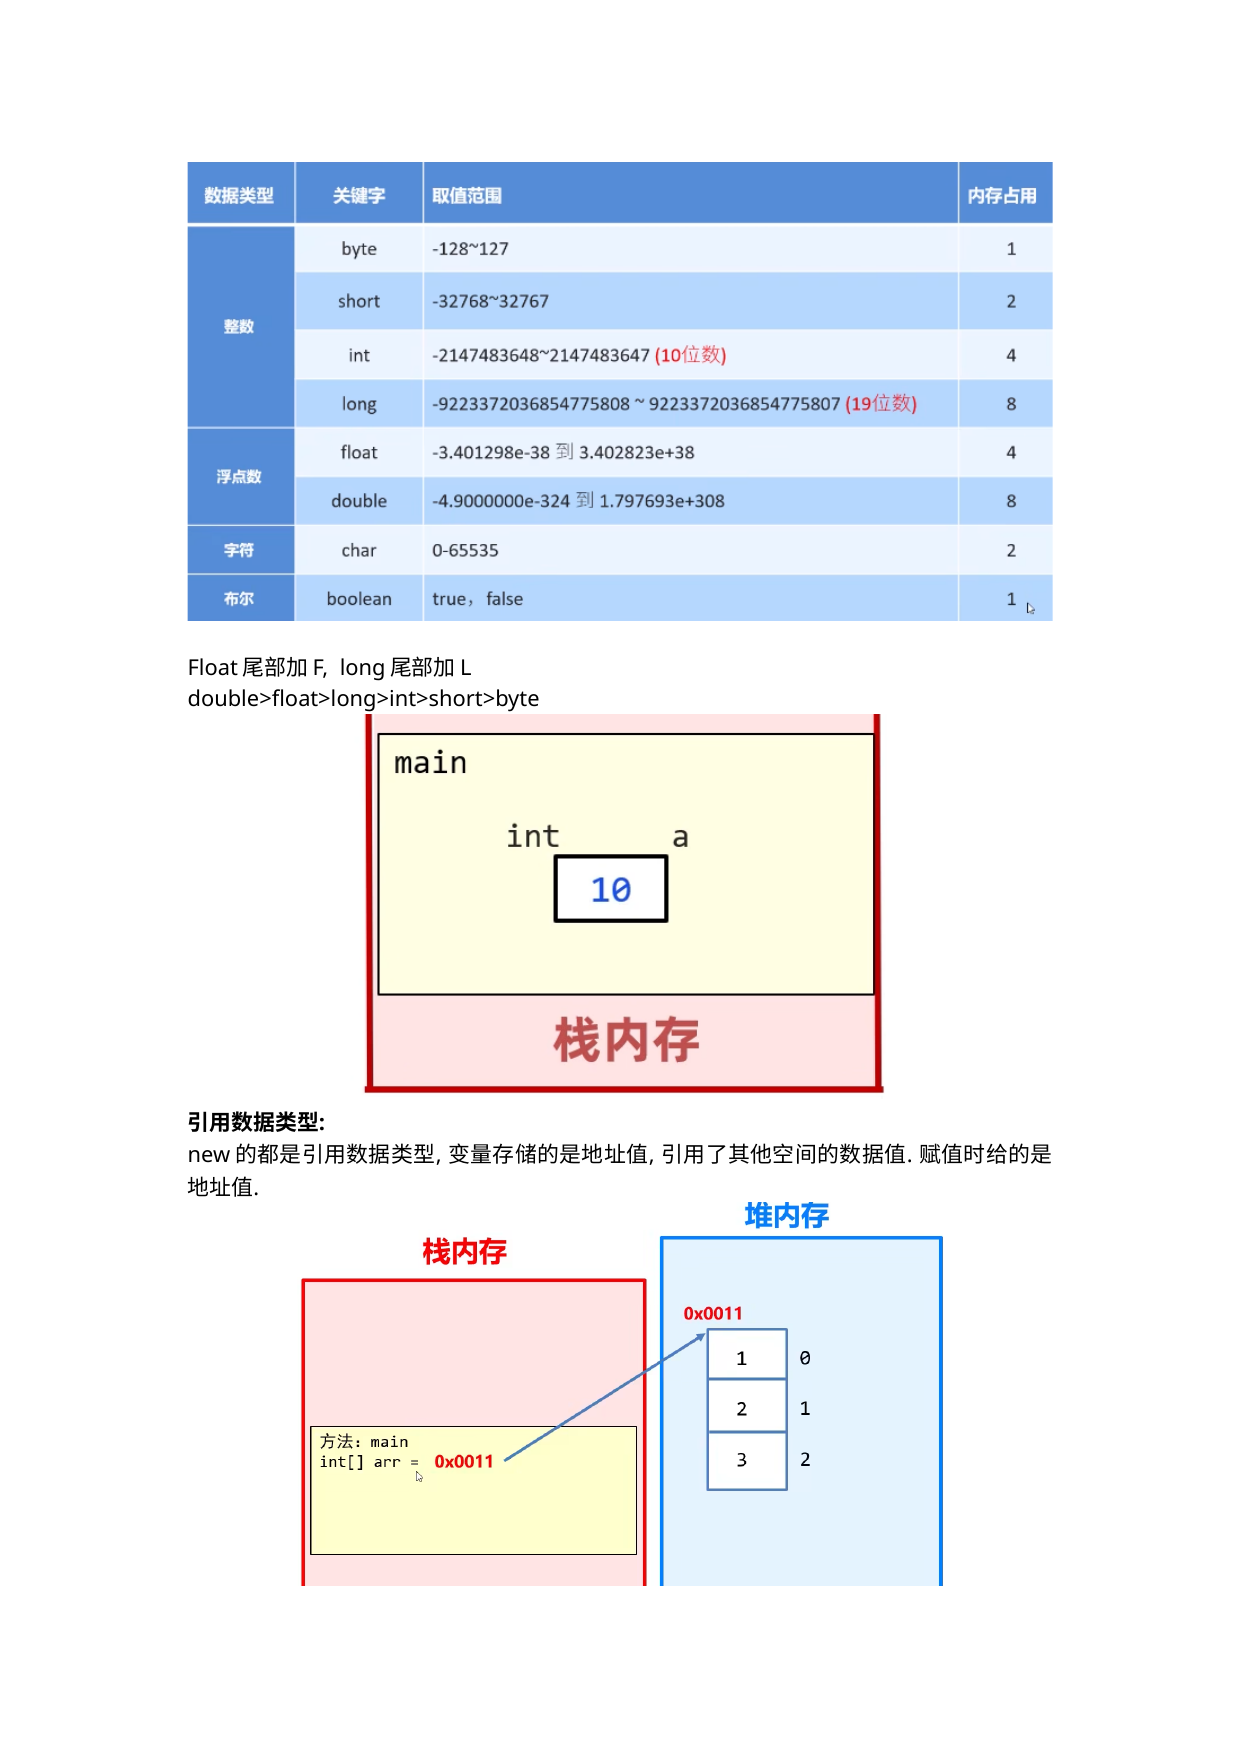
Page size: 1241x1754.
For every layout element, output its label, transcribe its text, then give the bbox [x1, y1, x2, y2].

text double>float>long>int>short>byte [187, 682, 1053, 714]
picture [187, 162, 1053, 621]
picture [294, 1202, 946, 1586]
text 引用数据类型: [187, 1104, 1053, 1137]
text new的都是引用数据类型, 变量存储的是地址值, 引用了其他空间的数据值. 赋值时给的是地址值. [187, 1137, 1053, 1202]
picture [350, 714, 891, 1099]
text Float尾部加F, long尾部加L [187, 649, 1053, 682]
